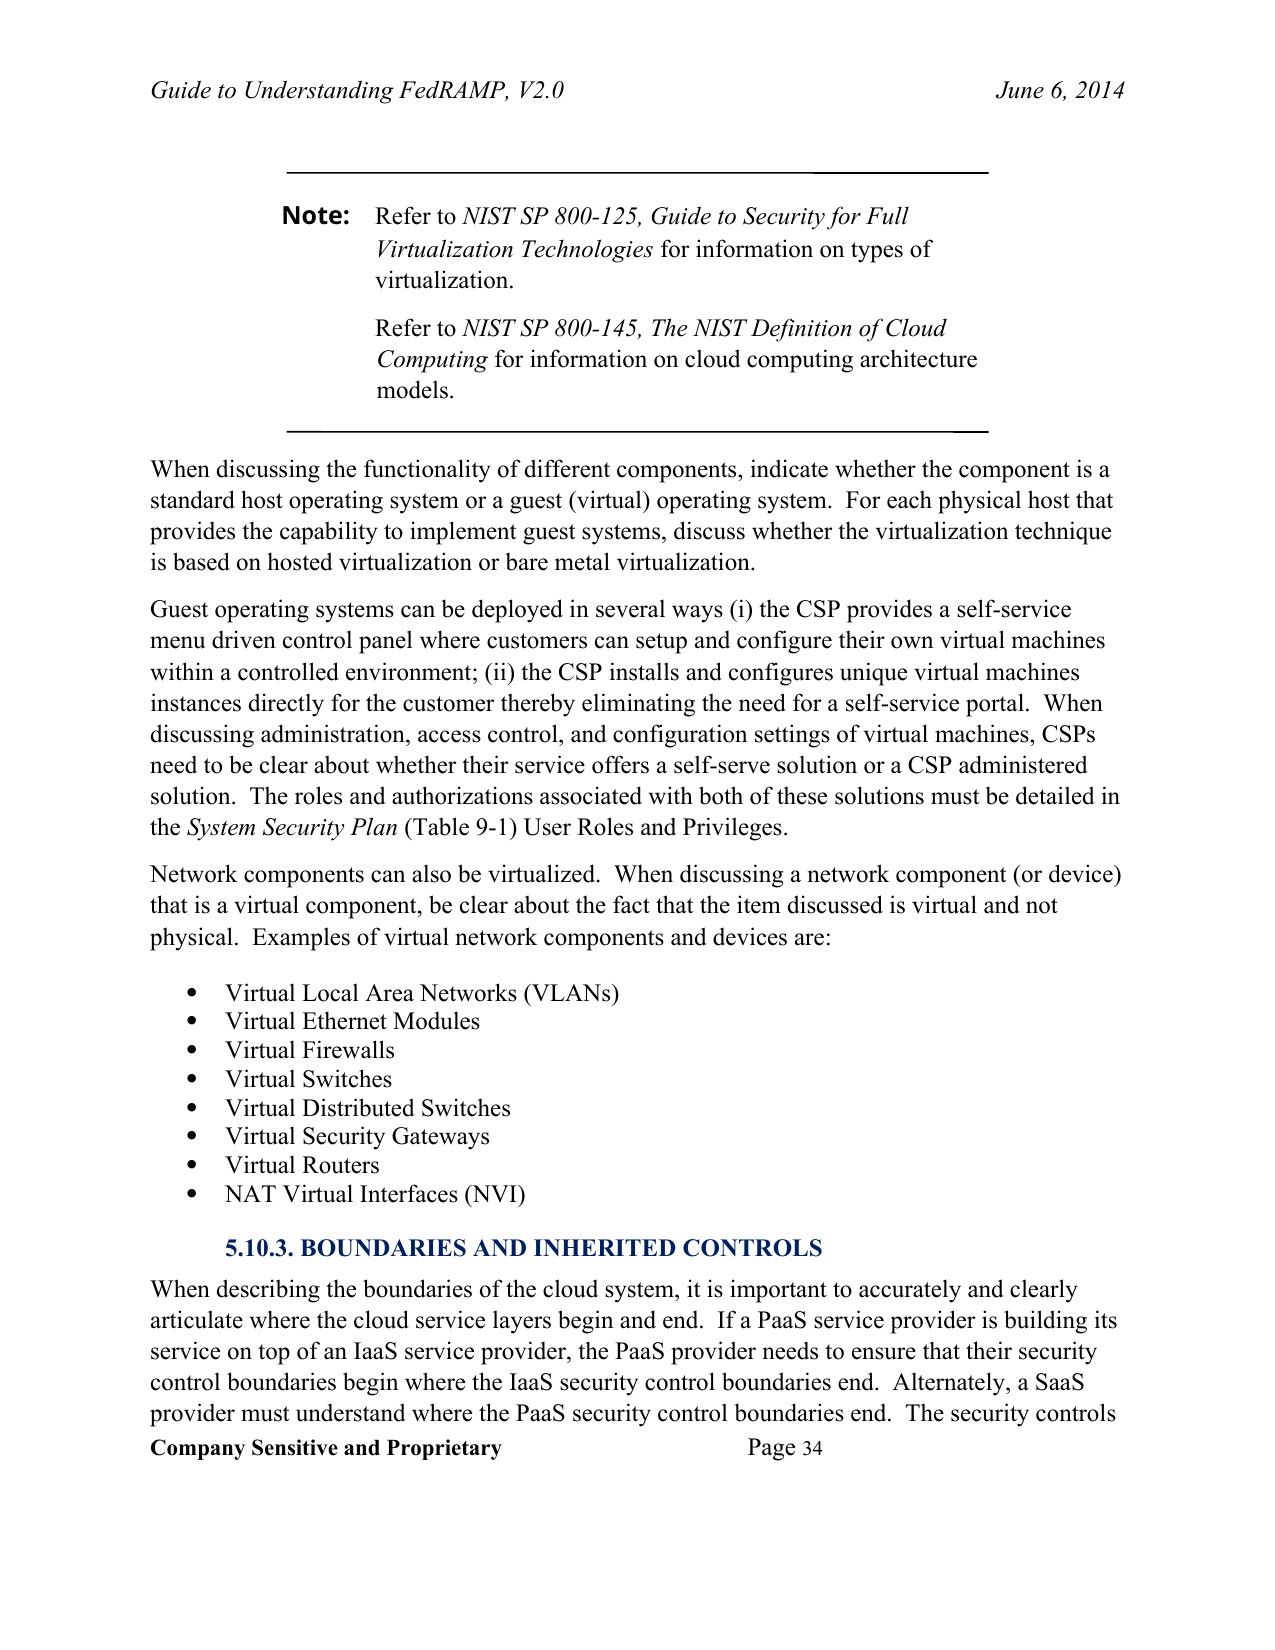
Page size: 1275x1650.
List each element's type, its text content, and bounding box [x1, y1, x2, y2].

text Note: Refer to NIST SP 800-125, Guide to Security for Full Virtualization Technologies for information on types of virtualization. [281, 198, 1012, 294]
list Virtual Routers [187, 1150, 1125, 1179]
list Virtual Switches [187, 1064, 1125, 1093]
text Network components can also be virtualized. When discussing a network component (or device) that is a virtual component, be clear about the fact that the item discussed is virtual and not physical. Examples of virtual network components and devices are: [150, 859, 1125, 950]
list Virtual Security Gateways [187, 1121, 1125, 1150]
list Virtual Distributed Switches [187, 1093, 1125, 1121]
text Refer to NIST SP 800-145, The NIST Definition of Cloud Computing for information on cloud computing architecture models. [282, 313, 1003, 404]
list Virtual Ethernet Modules [187, 1006, 1125, 1035]
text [150, 1274, 1125, 1427]
list NAT Virtual Interfaces (NVI) [187, 1179, 1125, 1208]
text Guest operating systems can be deployed in several ways (i) the CSP provides a self-service menu driven control panel where customers can setup and configure their own virtual machines within a controlled environment; (ii) the CSP installs and configures unique virtual machines instances directly for the customer thereby eliminating the need for a self-service portal. When discussing administration, access control, and configuration settings of virtual machines, CSPs need to be clear about whether their service offers a self-serve solution or a CSP administered solution. The roles and authorizations associated with both of these solutions must be detailed in the System Security Plan (Table 9-1) User Roles and Privileges. [150, 594, 1125, 841]
text When discussing the functionality of different components, indicate whether the component is a standard host operating system or a guest (virtual) operating system. For each physical host that provides the capability to implement guest systems, discuss whether the virtualization technique is based on hosted virtualization or bare metal virtualization. [150, 454, 1125, 576]
list Virtual Firewalls [187, 1035, 1125, 1064]
list Virtual Local Area Networks (VLANs) [187, 978, 1125, 1006]
list Boundaries and inherited controls [225, 1233, 1125, 1261]
